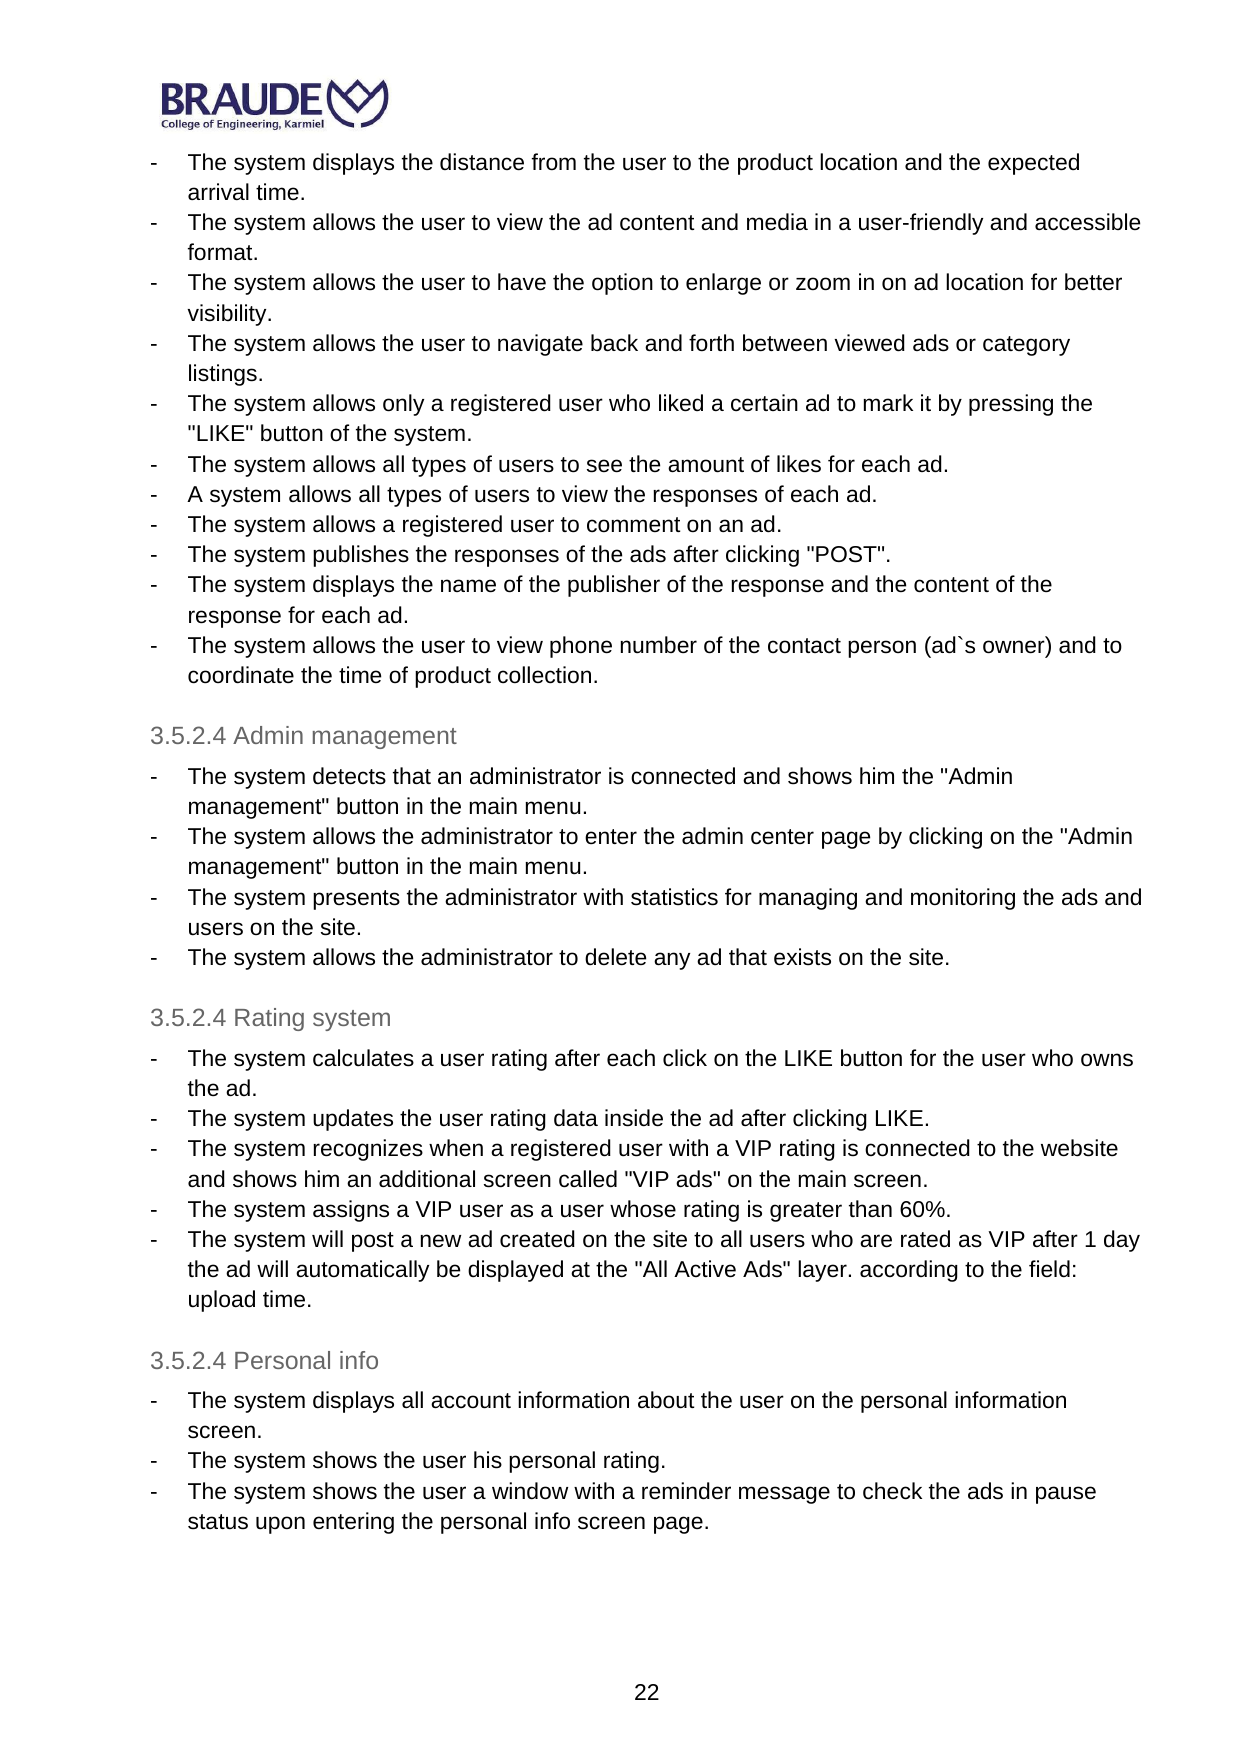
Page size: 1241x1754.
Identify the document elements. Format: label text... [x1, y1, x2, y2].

subtitle 3.5.2.4 Rating system [150, 1003, 1143, 1032]
list The system allows a registered user to comment on an ad. [150, 511, 1143, 537]
list The system shows the user his personal rating. [150, 1447, 1143, 1474]
list The system displays the name of the publisher of the response and the content of the response for each ad. [150, 571, 1143, 628]
list The system allows all types of users to see the amount of likes for each ad. [150, 451, 1143, 477]
list The system allows the user to have the option to enlarge or zoom in on ad location for better visibility. [150, 269, 1143, 326]
list The system allows only a registered user who liked a certain ad to mark it by pressing the "LIKE" button of the system. [150, 390, 1143, 447]
list The system allows the user to view phone number of the contact person (ad`s owner) and to coordinate the time of product collection. [150, 632, 1143, 688]
list The system allows the user to navigate back and forth between viewed ads or category listings. [150, 330, 1143, 386]
list The system will post a new ad created on the site to all users who are rated as VIP after 1 day the ad will automatically be displayed at the "All Active Ads" layer. according to the field: upload time. [150, 1226, 1143, 1313]
list The system calculates a user rating after each click on the LIKE button for the user who owns the ad. [150, 1045, 1143, 1101]
list The system detects that an administrator is connected and shows him the "Admin management" button in the main menu. [150, 763, 1143, 819]
list The system assigns a VIP user as a user whose rating is greater than 60%. [150, 1196, 1143, 1222]
subtitle 3.5.2.4 Admin management [150, 721, 1143, 750]
list The system allows the administrator to enter the admin center page by clicking on the "Admin management" button in the main menu. [150, 823, 1143, 880]
picture [150, 75, 399, 134]
list The system displays the distance from the user to the product location and the expected arrival time. [150, 148, 1143, 205]
list The system shows the user a window with a reminder message to check the ads in pause status upon entering the personal info screen page. [150, 1478, 1143, 1534]
list The system updates the user rating data inside the ad after clicking LIKE. [150, 1105, 1143, 1131]
list The system recognizes when a registered user with a VIP rating is connected to the website and shows him an additional screen called "VIP ads" on the main screen. [150, 1135, 1143, 1192]
list The system allows the user to view the ad content and media in a user-friendly and accessible format. [150, 209, 1143, 265]
subtitle 3.5.2.4 Personal info [150, 1346, 1143, 1374]
list The system displays all account information about the user on the personal information screen. [150, 1387, 1143, 1444]
list The system allows the administrator to delete any ad that exists on the site. [150, 944, 1143, 970]
list The system publishes the responses of the ads after clicking "POST". [150, 541, 1143, 567]
list A system allows all types of users to view the responses of each ad. [150, 481, 1143, 507]
list The system presents the administrator with statistics for managing and monitoring the ads and users on the site. [150, 883, 1143, 940]
